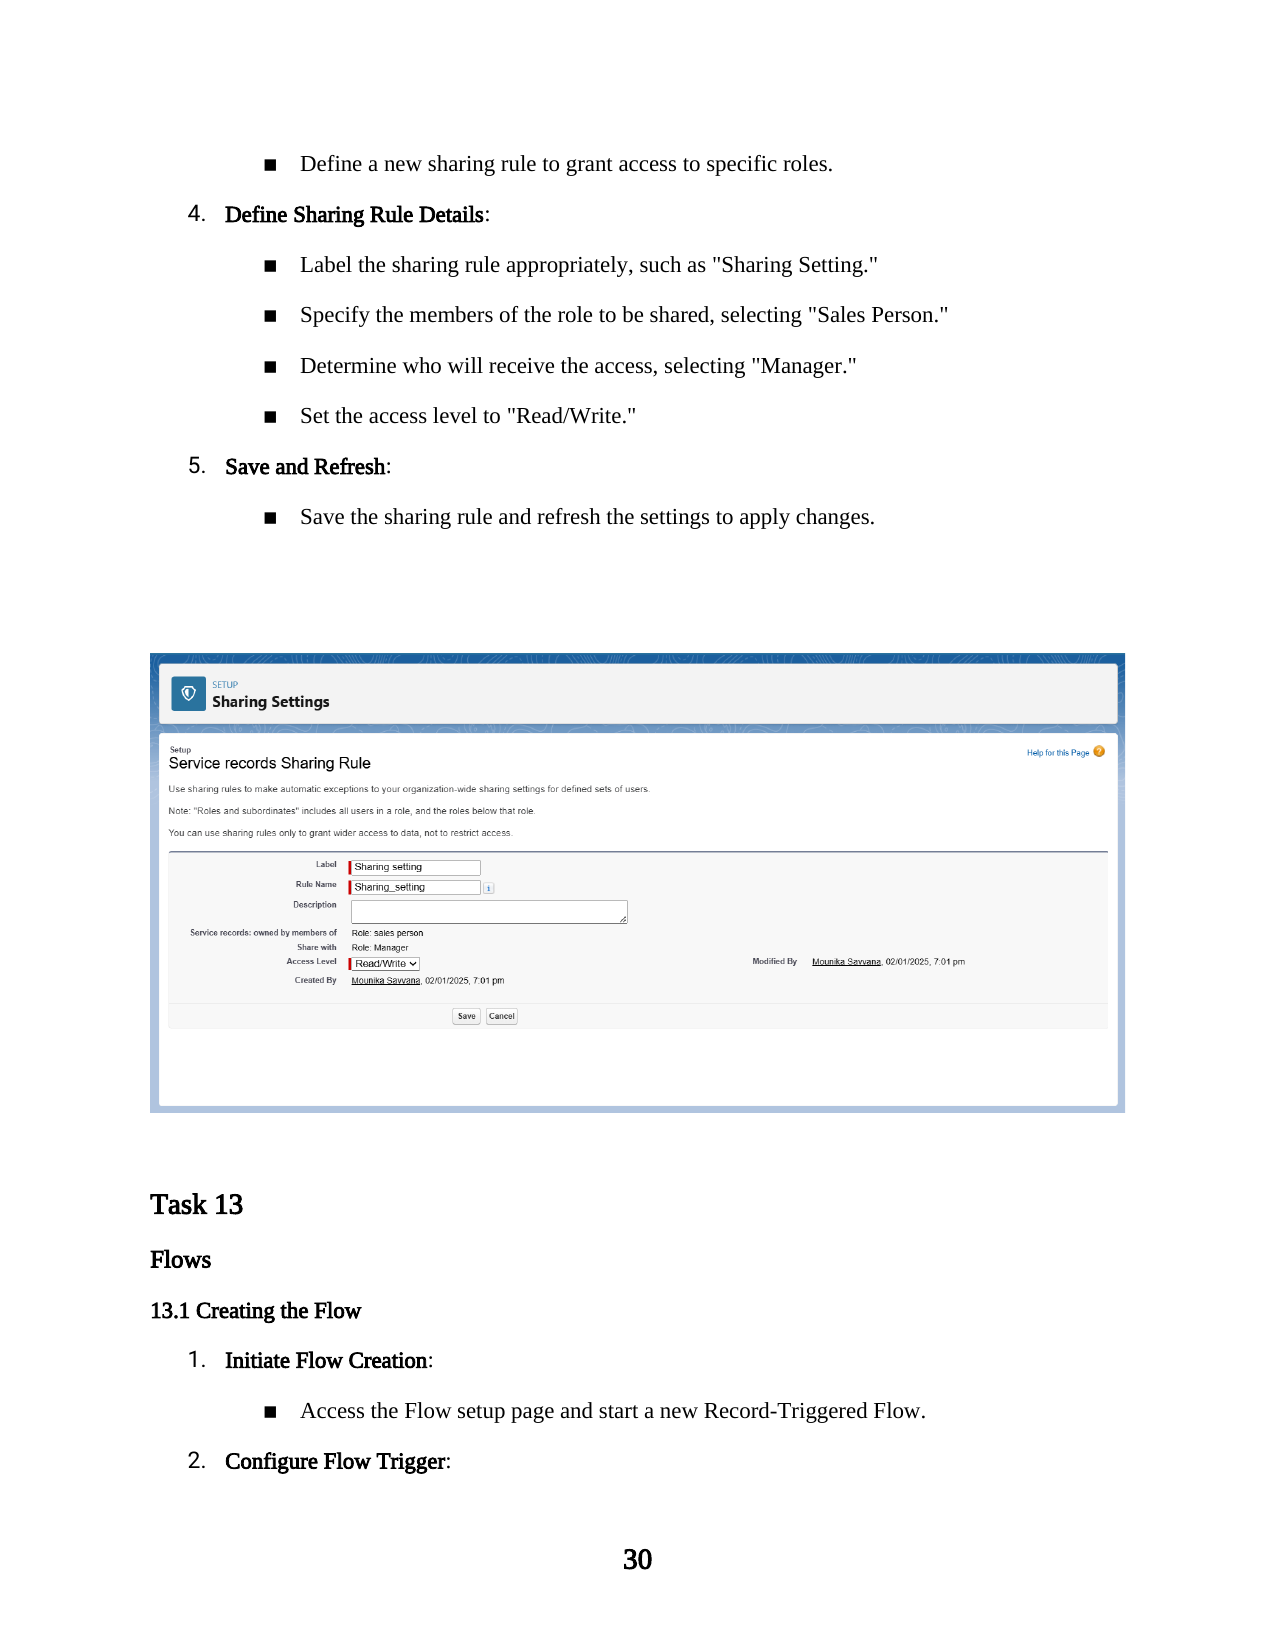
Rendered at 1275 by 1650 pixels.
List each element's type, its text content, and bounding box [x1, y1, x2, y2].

list Save and Refresh: [187, 452, 1125, 479]
text Flows [150, 1244, 1125, 1273]
list Determine who will receive the access, selecting "Manager." [262, 352, 1125, 379]
text Task 13 [150, 1186, 1125, 1220]
list Label the sharing rule appropriately, such as "Sharing Setting." [262, 251, 1125, 278]
list Define a new sharing rule to grant access to specific roles. [262, 150, 1125, 177]
list Configure Flow Trigger: [187, 1447, 1125, 1474]
list Specify the members of the role to be shared, selecting "Sales Person." [262, 301, 1125, 328]
picture [150, 653, 1125, 1113]
list Define Sharing Rule Details: [187, 200, 1125, 227]
list Set the access level to "Read/Write." [262, 402, 1125, 429]
list Save the sharing rule and refresh the settings to apply changes. [262, 503, 1125, 530]
list Initiate Flow Creation: [187, 1346, 1125, 1373]
list Access the Flow setup page and start a new Record-Triggered Flow. [262, 1397, 1125, 1424]
text 13.1 Creating the Flow [150, 1296, 1125, 1323]
